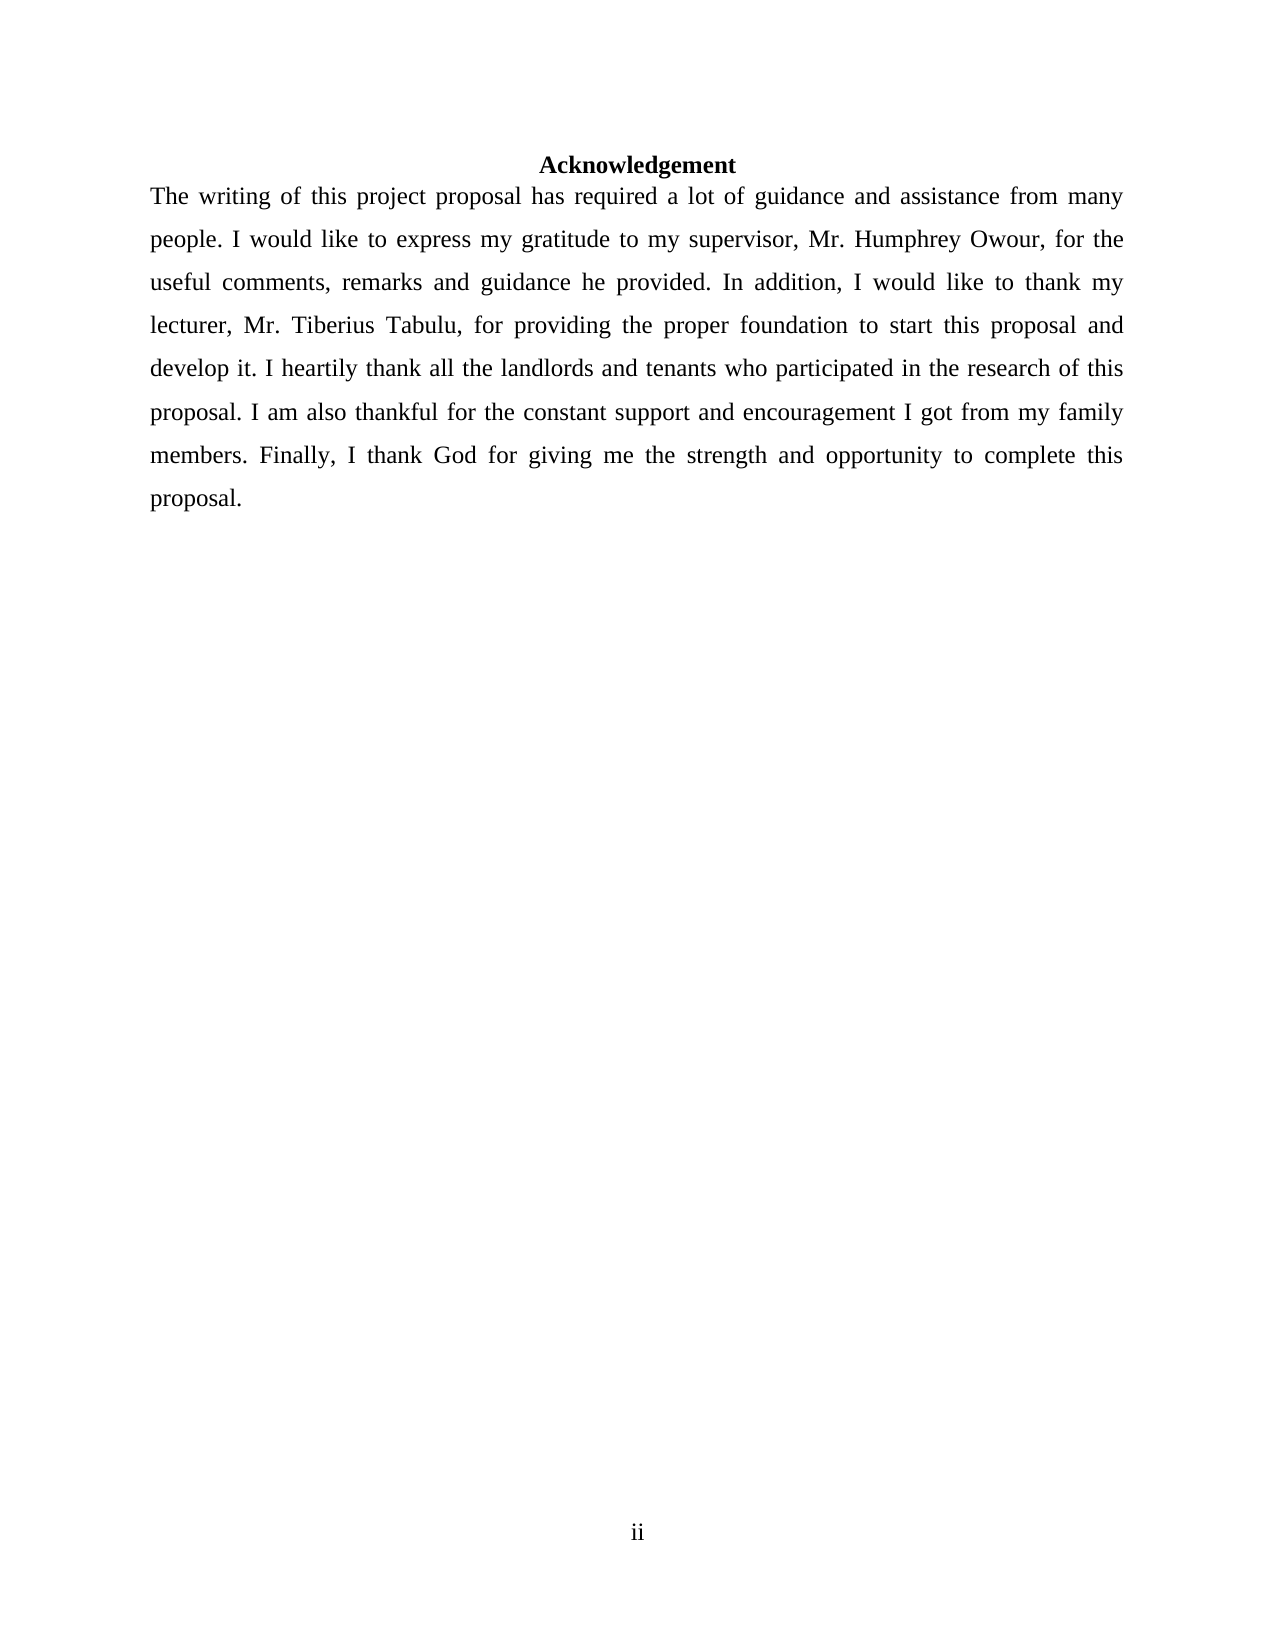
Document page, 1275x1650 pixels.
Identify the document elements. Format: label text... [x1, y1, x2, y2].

text The writing of this project proposal has required a lot of guidance and assistance from many people. I would like to express my gratitude to my supervisor, Mr. Humphrey Owour, for the useful comments, remarks and guidance he provided. In addition, I would like to thank my lecturer, Mr. Tiberius Tabulu, for providing the proper foundation to start this proposal and develop it. I heartily thank all the landlords and tenants who participated in the research of this proposal. I am also thankful for the constant support and encouragement I got from my family members. Finally, I thank God for giving me the strength and opportunity to complete this proposal. [150, 181, 1125, 512]
subtitle Acknowledgement [150, 150, 1125, 179]
